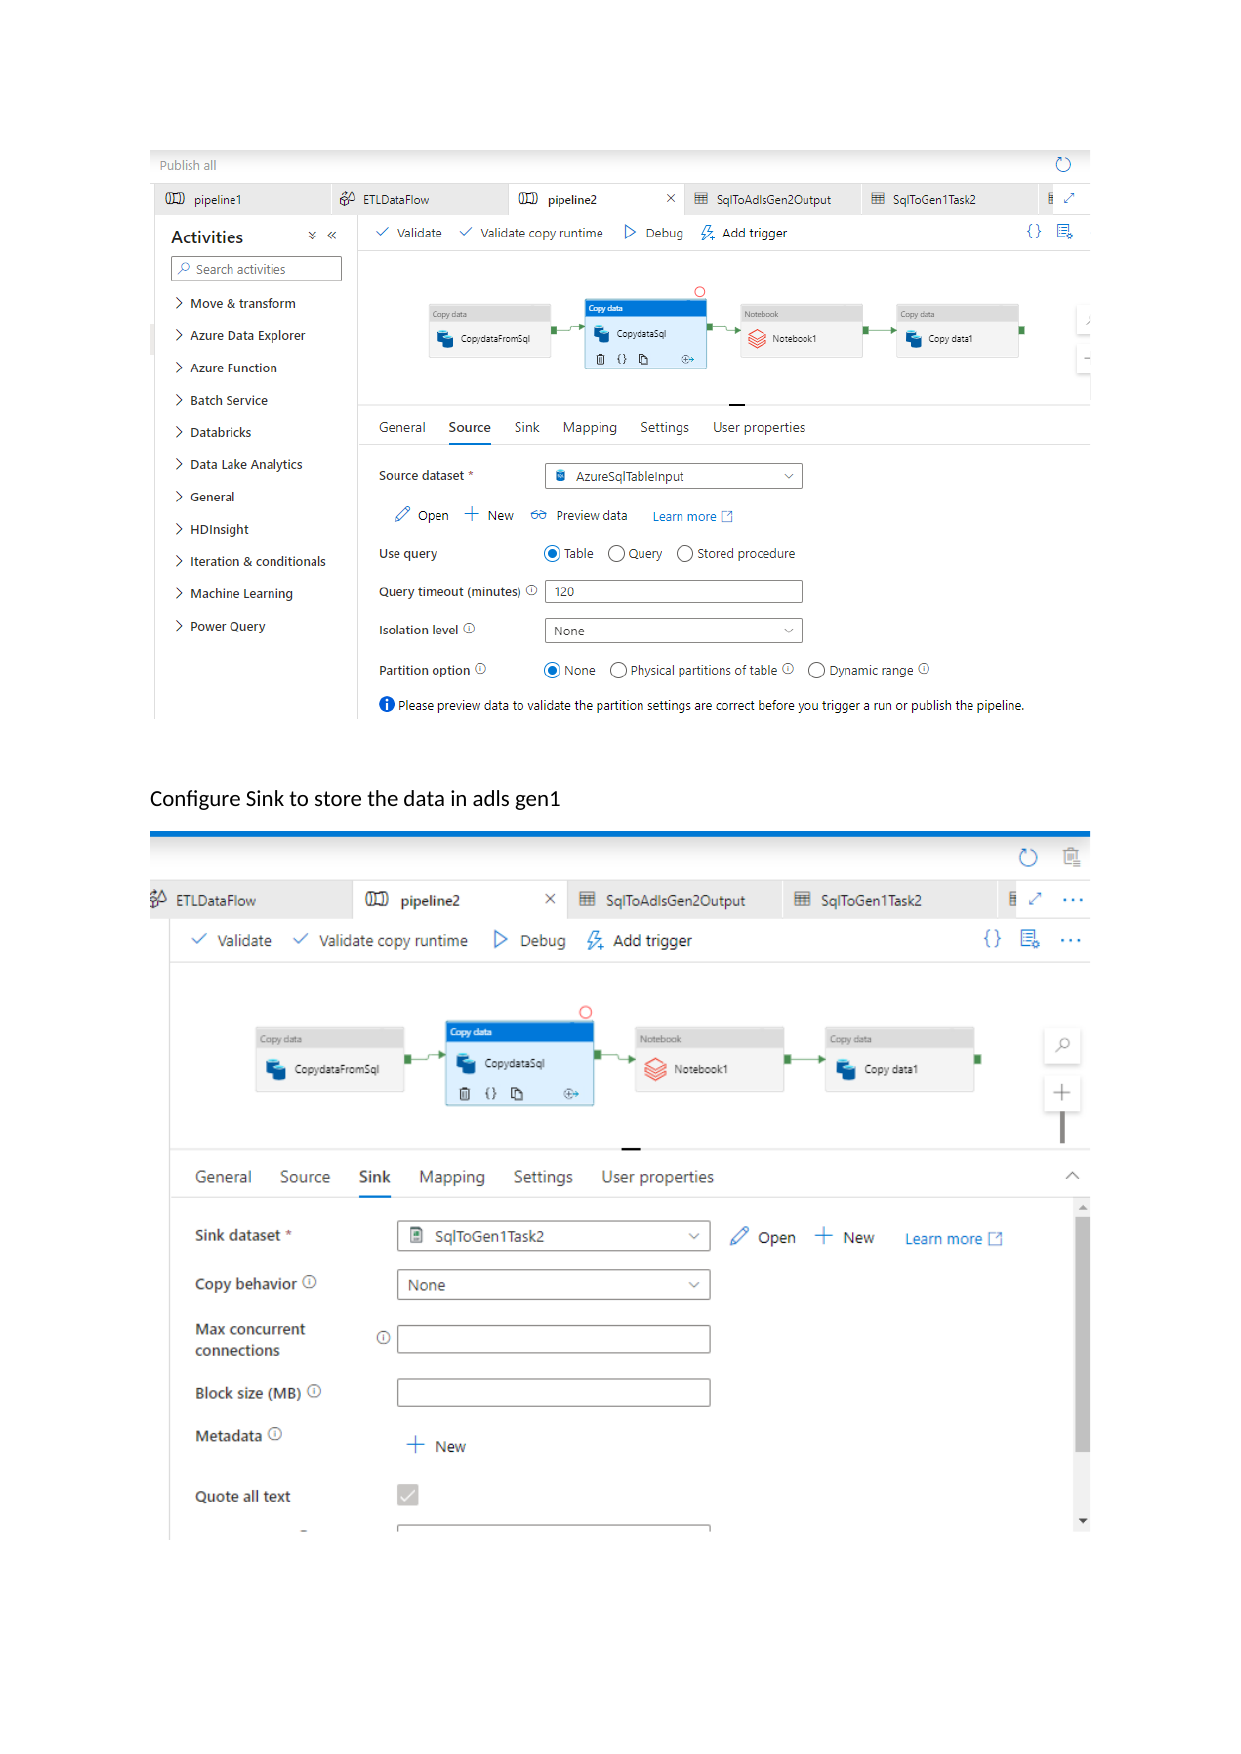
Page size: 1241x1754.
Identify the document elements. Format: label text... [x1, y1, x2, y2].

picture [150, 150, 1091, 719]
picture [150, 831, 1091, 1540]
text Configure Sink to store the data in adls gen1 [150, 784, 1090, 812]
